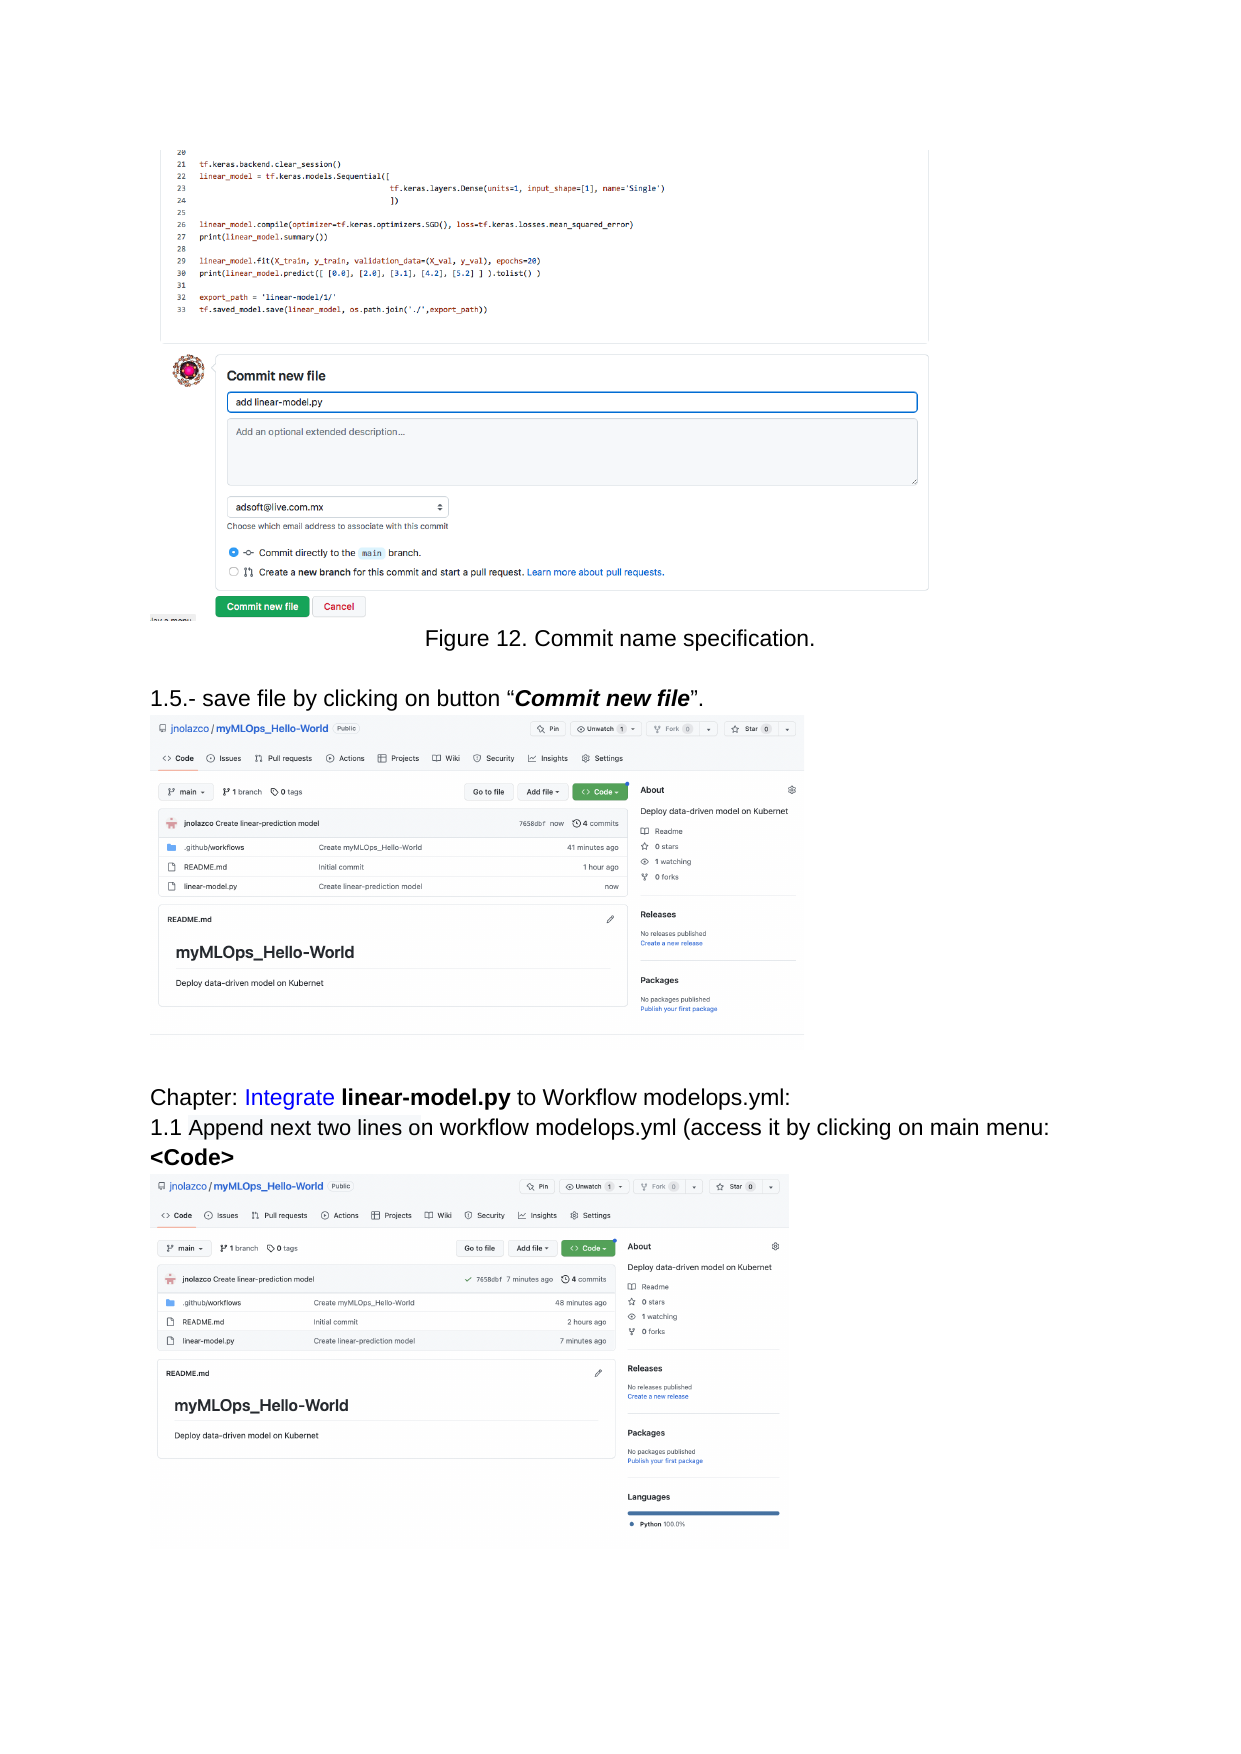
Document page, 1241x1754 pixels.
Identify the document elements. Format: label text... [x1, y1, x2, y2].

picture [150, 150, 935, 621]
picture [150, 715, 805, 1050]
text 1.5.- save file by clicking on button “Commit new file”. [150, 685, 1090, 711]
text Chapter: Integrate linear-model.py to Workflow modelops.yml: [150, 1083, 1090, 1110]
picture [150, 1174, 789, 1549]
text Figure 12. Commit name specification. [150, 624, 1090, 651]
text 1.1 Append next two lines on workflow modelops.yml (access it by clicking on main menu: <Code> [150, 1114, 1090, 1170]
